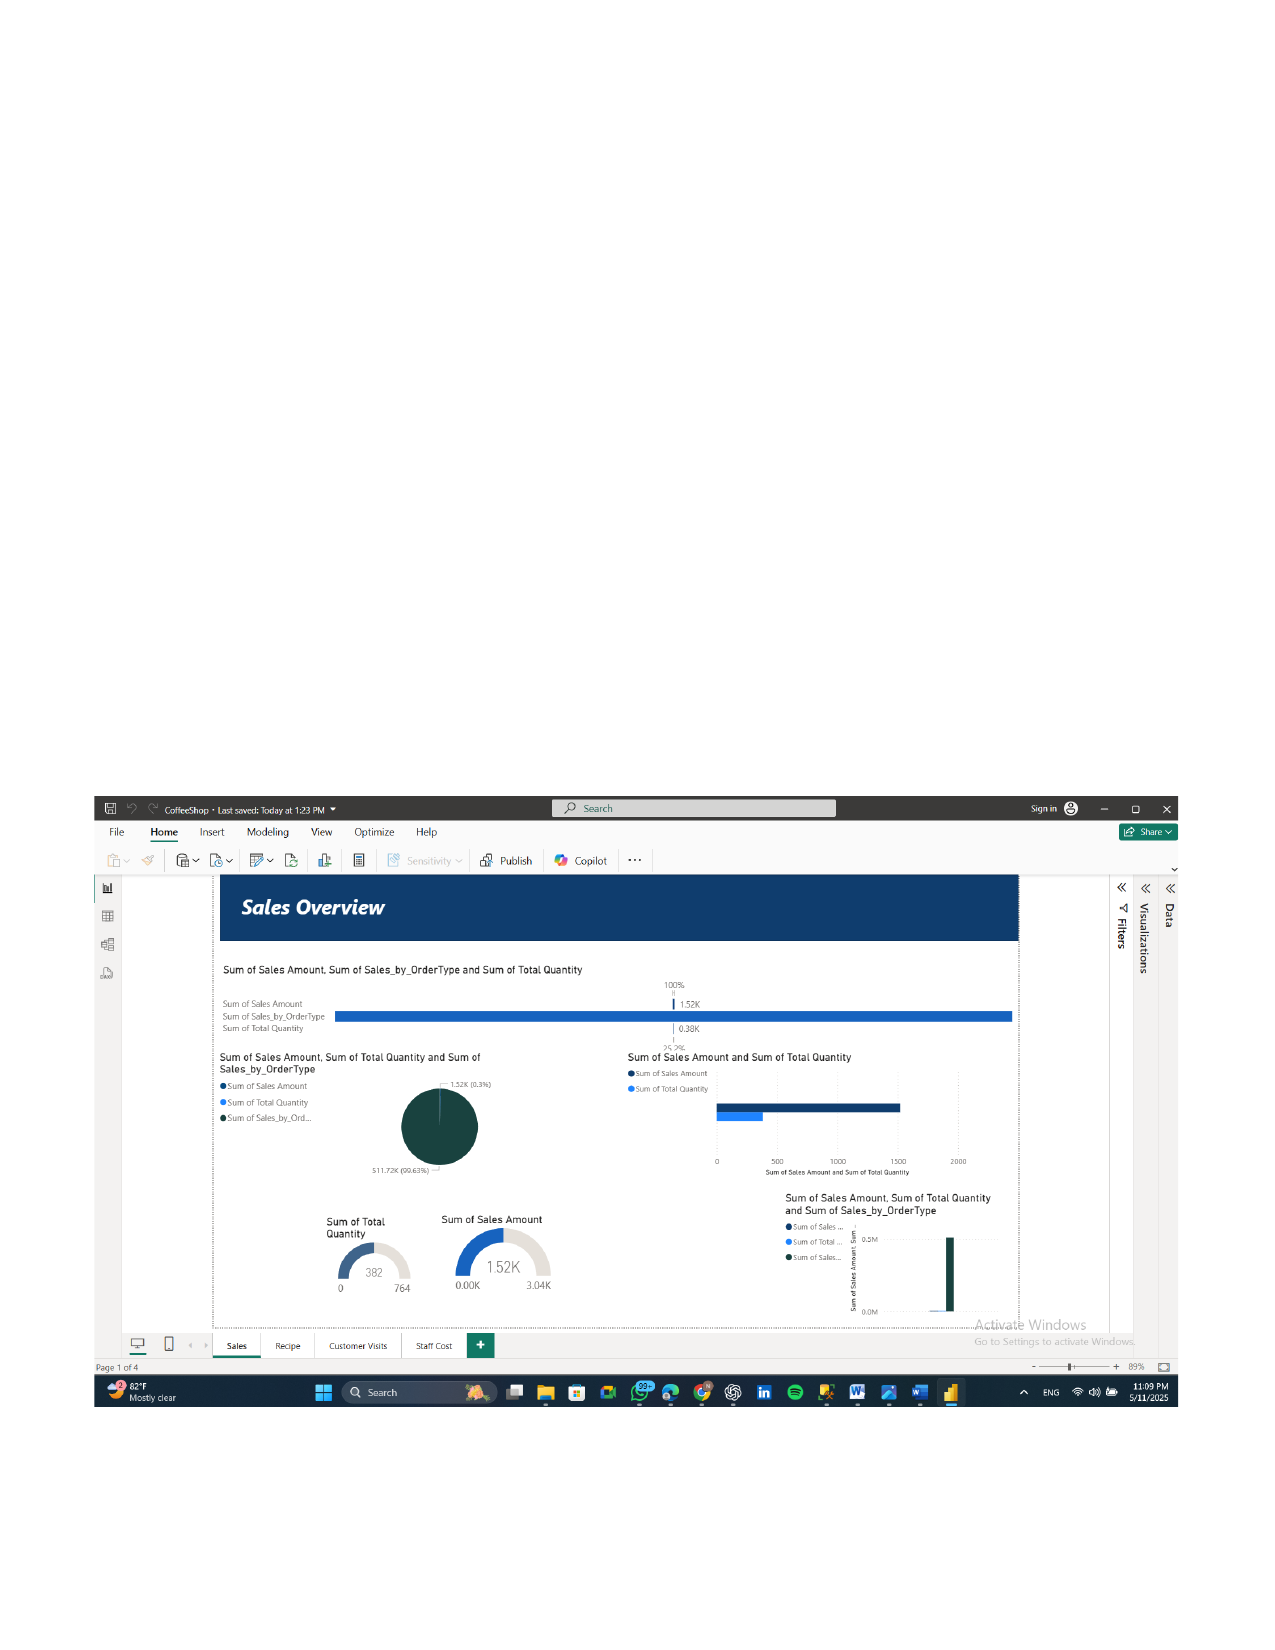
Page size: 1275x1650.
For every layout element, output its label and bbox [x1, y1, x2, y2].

picture [93, 796, 1178, 1405]
